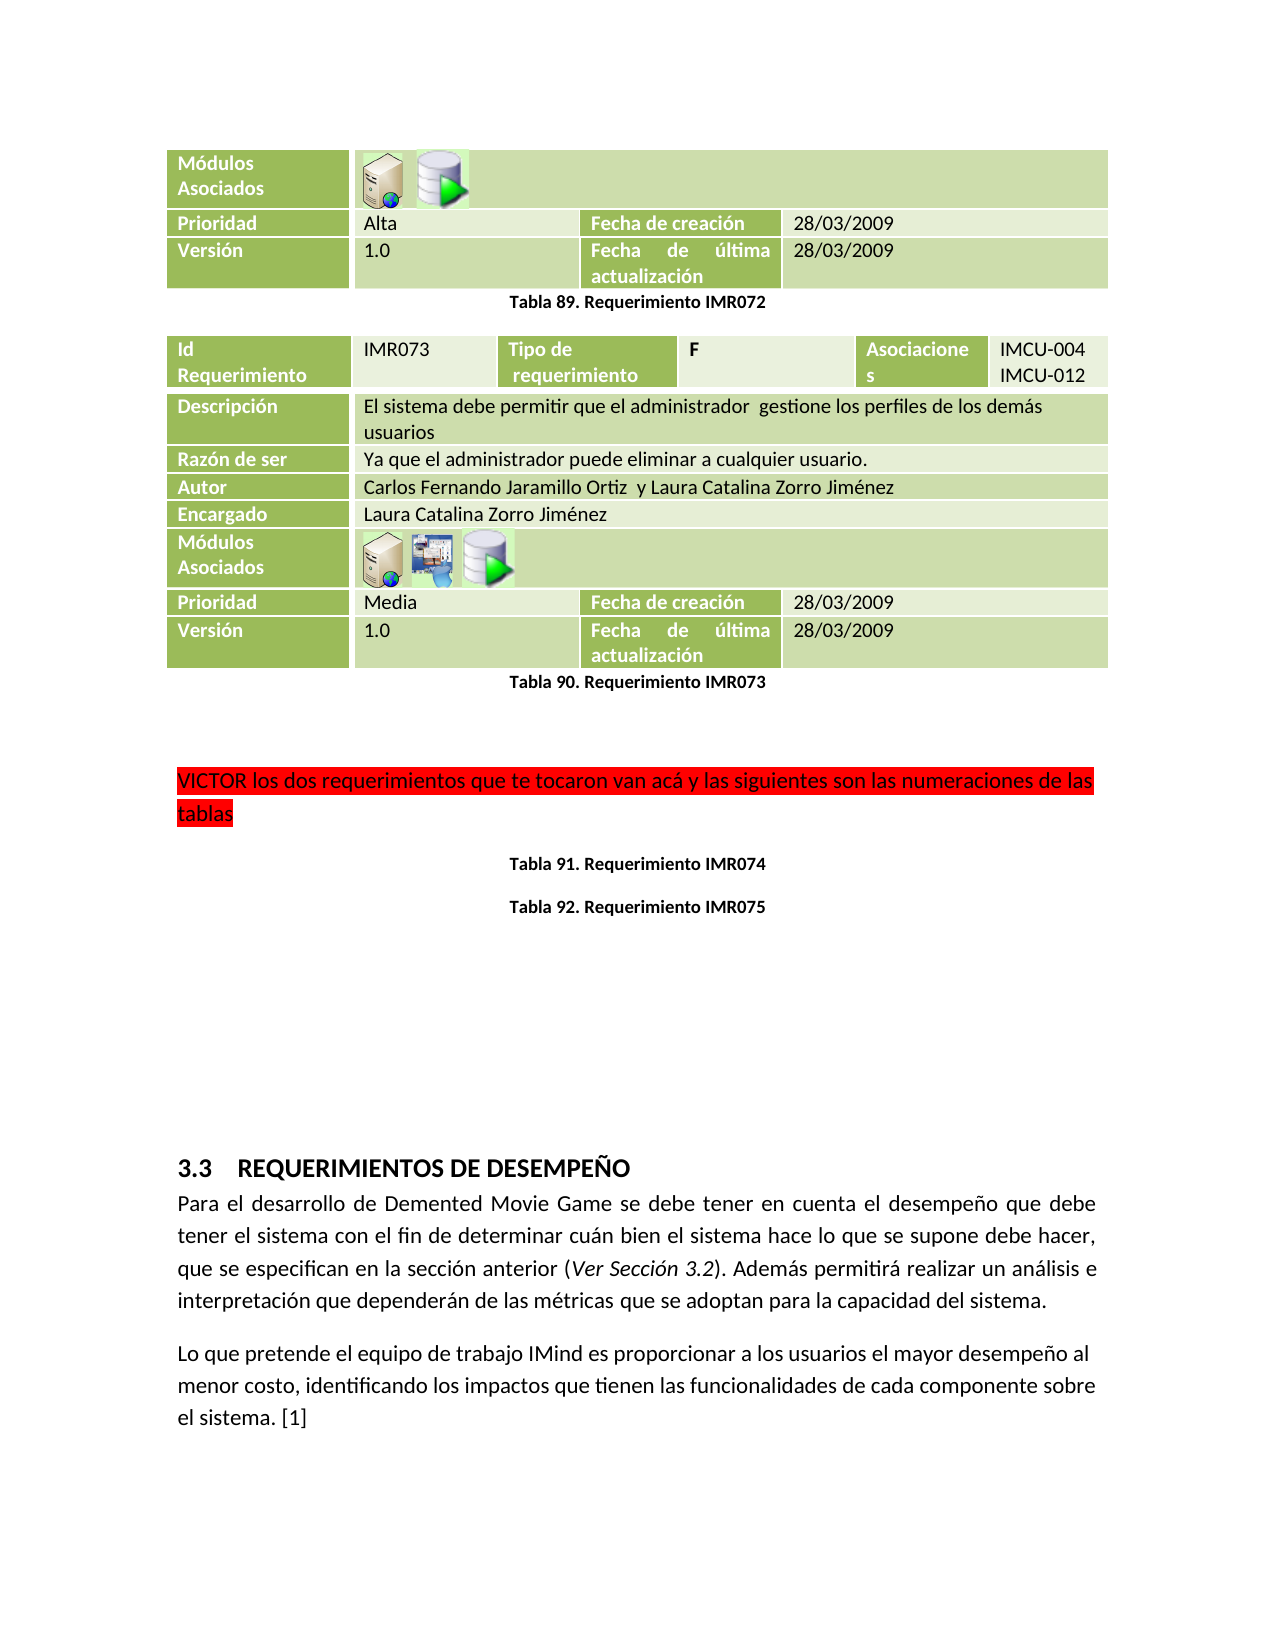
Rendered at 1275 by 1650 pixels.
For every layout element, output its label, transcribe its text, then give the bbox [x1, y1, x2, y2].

subtitle REQUERIMIENTOS DE DESEMPEÑO [177, 1151, 1098, 1184]
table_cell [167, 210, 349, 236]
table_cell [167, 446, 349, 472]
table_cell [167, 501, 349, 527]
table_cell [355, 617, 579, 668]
picture [363, 153, 403, 209]
text Para el desarrollo de Demented Movie Game se debe tener en cuenta el desempeño que debe tener el sistema con el fin de determinar cuán bien el sistema hace lo que se supone debe hacer, que se especifican en la sección anterior (Ver Sección 3.2). Además permitirá realizar un análisis e interpretación que dependerán de las métricas que se adoptan para la capacidad del sistema. [177, 1189, 1098, 1314]
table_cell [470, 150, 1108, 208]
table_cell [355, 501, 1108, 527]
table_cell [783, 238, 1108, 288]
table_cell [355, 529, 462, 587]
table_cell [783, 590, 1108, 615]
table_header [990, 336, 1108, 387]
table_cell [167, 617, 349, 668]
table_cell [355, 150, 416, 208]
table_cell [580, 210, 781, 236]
text VICTOR los dos requerimientos que te tocaron van acá y las siguientes son las numeraciones de las tablas [177, 767, 1098, 827]
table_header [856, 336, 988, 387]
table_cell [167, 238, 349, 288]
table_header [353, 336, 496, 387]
text Lo que pretende el equipo de trabajo IMind es proporcionar a los usuarios el mayor desempeño al menor costo, identificando los impactos que tienen las funcionalidades de cada componente sobre el sistema. [1] [177, 1339, 1098, 1431]
picture [462, 528, 515, 588]
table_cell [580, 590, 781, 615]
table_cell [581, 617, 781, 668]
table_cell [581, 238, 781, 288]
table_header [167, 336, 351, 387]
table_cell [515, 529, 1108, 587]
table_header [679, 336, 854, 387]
picture [416, 149, 470, 209]
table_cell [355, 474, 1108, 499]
picture [363, 532, 403, 588]
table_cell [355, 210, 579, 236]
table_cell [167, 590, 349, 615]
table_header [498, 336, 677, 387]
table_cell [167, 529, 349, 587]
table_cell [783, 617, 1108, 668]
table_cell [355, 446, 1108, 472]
picture [411, 534, 453, 588]
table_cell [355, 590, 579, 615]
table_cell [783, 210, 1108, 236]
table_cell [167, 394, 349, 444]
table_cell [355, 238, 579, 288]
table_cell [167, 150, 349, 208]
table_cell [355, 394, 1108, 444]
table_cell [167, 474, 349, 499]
